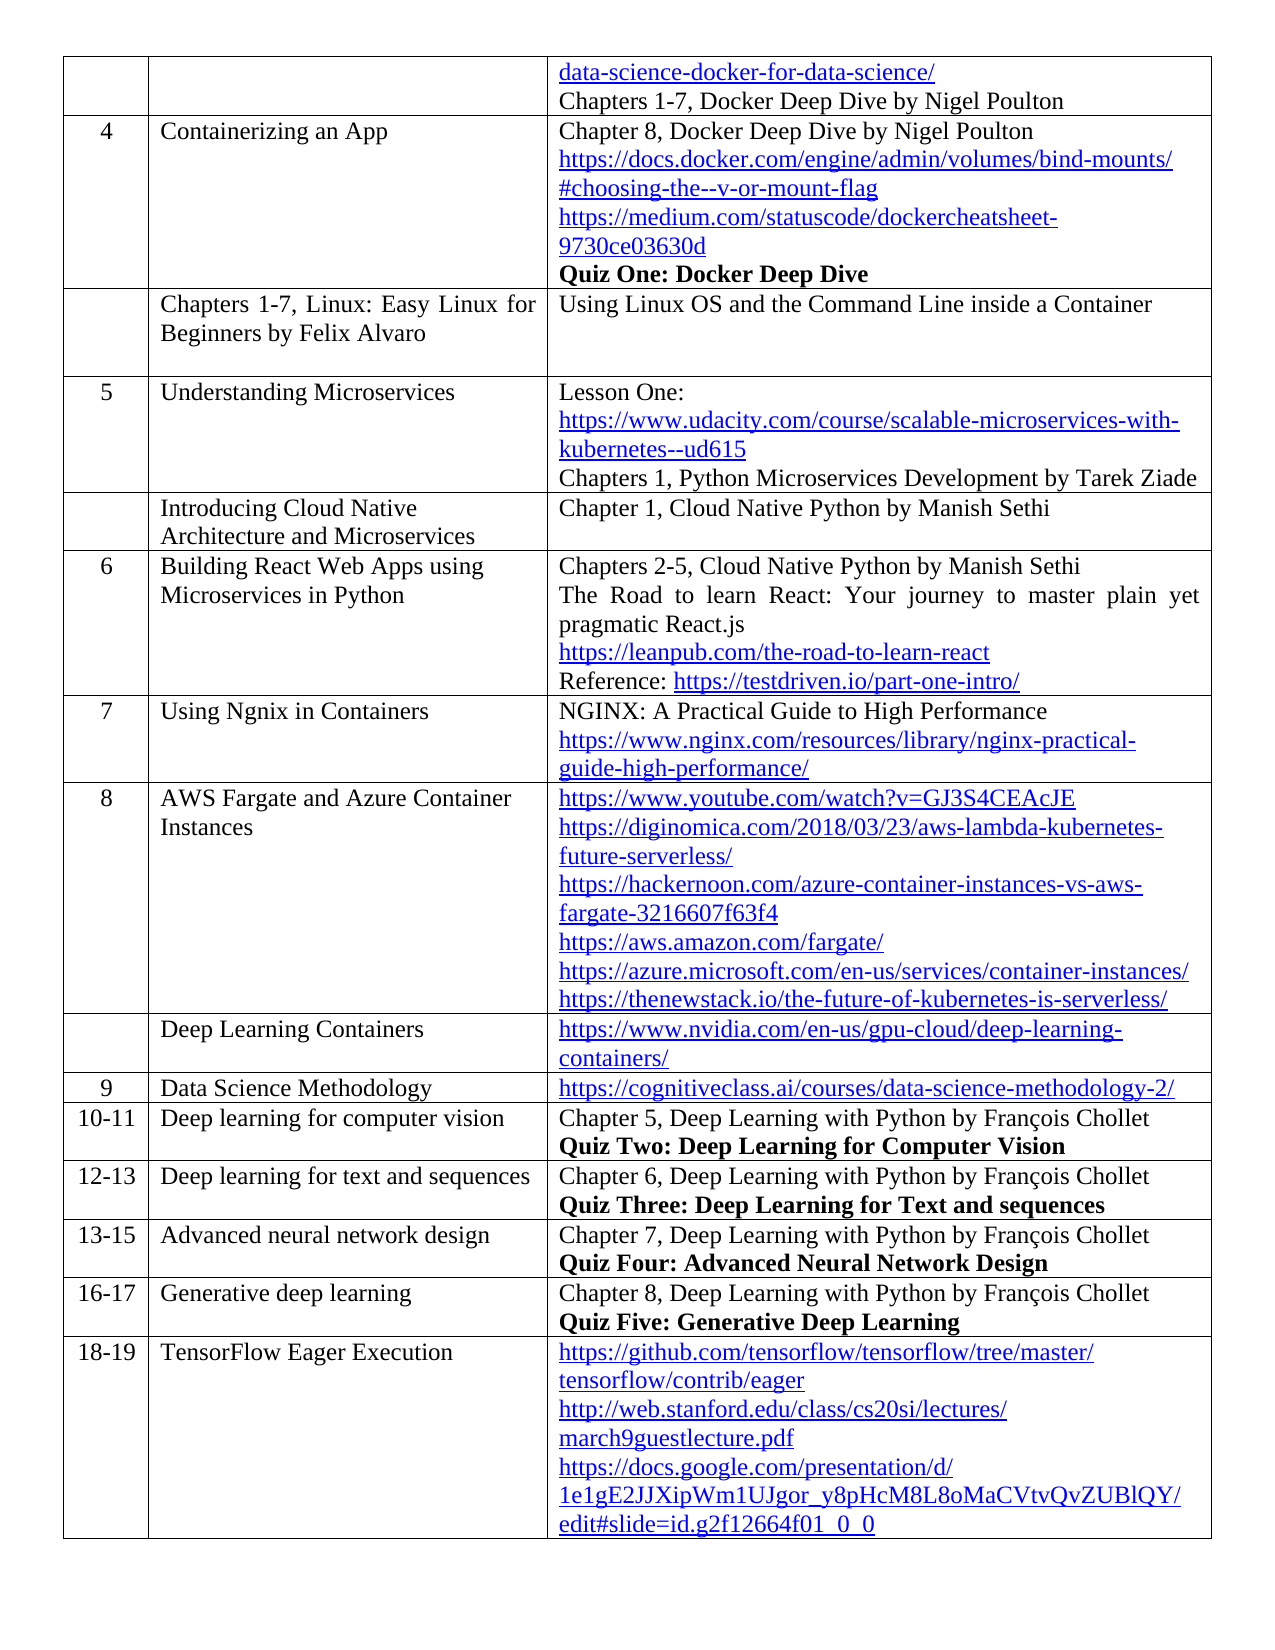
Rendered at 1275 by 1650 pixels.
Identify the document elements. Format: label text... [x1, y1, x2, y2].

table_cell Using Linux OS and the Command Line inside a Container [548, 289, 1211, 376]
table_cell AWS Fargate and Azure Container Instances [149, 783, 547, 1013]
table_cell https://cognitiveclass.ai/courses/data-science-methodology-2/ [548, 1073, 1211, 1102]
table_cell 16-17 [64, 1278, 148, 1336]
table_cell 6 [64, 551, 148, 695]
table_cell 12-13 [64, 1161, 148, 1219]
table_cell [548, 57, 1211, 115]
table_cell Deep learning for computer vision [149, 1103, 547, 1160]
table_cell Chapter 8, Docker Deep Dive by Nigel Poulton https://docs.docker.com/engine/admin/volumes/bind-mounts/#choosing-the--v-or-mount-flag https://medium.com/statuscode/dockercheatsheet-9730ce03630d Quiz One: Docker Deep Dive [548, 116, 1211, 288]
table_cell Chapter 5, Deep Learning with Python by François Chollet Quiz Two: Deep Learning for Computer Vision [548, 1103, 1211, 1160]
table_cell https://www.youtube.com/watch?v=GJ3S4CEAcJE https://diginomica.com/2018/03/23/aws-lambda-kubernetes-future-serverless/ https://hackernoon.com/azure-container-instances-vs-aws-fargate-3216607f63f4 https://aws.amazon.com/fargate/ https://azure.microsoft.com/en-us/services/container-instances/ https://thenewstack.io/the-future-of-kubernetes-is-serverless/ [548, 783, 1211, 1013]
table_cell Deep Learning Containers [149, 1014, 547, 1072]
table_cell Chapter 6, Deep Learning with Python by François Chollet Quiz Three: Deep Learning for Text and sequences [548, 1161, 1211, 1219]
table_cell [64, 493, 148, 550]
table_cell Containerizing an App [149, 116, 547, 288]
table_cell Chapter 1, Cloud Native Python by Manish Sethi [548, 493, 1211, 550]
table_cell NGINX: A Practical Guide to High Performance https://www.nginx.com/resources/library/nginx-practical-guide-high-performance/ [548, 696, 1211, 782]
table_cell Data Science Methodology [149, 1073, 547, 1102]
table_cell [149, 57, 547, 115]
table_cell Understanding Microservices [149, 377, 547, 492]
table_cell Introducing Cloud Native Architecture and Microservices [149, 493, 547, 550]
table_cell 18-19 [64, 1337, 148, 1538]
table_cell [64, 57, 148, 115]
table_cell Chapters 2-5, Cloud Native Python by Manish Sethi The Road to learn React: Your journey to master plain yet pragmatic React.js https://leanpub.com/the-road-to-learn-react Reference: https://testdriven.io/part-one-intro/ [548, 551, 1211, 695]
table_cell 9 [64, 1073, 148, 1102]
table_cell [64, 289, 148, 376]
table_cell Chapter 8, Deep Learning with Python by François Chollet Quiz Five: Generative Deep Learning [548, 1278, 1211, 1336]
table_cell Lesson One: https://www.udacity.com/course/scalable-microservices-with-kubernetes--ud615 Chapters 1, Python Microservices Development by Tarek Ziade [548, 377, 1211, 492]
table_cell 8 [64, 783, 148, 1013]
table_cell https://github.com/tensorflow/tensorflow/tree/master/tensorflow/contrib/eager http://web.stanford.edu/class/cs20si/lectures/march9guestlecture.pdf https://docs.google.com/presentation/d/1e1gE2JJXipWm1UJgor_y8pHcM8L8oMaCVtvQvZUBlQY/edit#slide=id.g2f12664f01_0_0 [548, 1337, 1211, 1538]
table_cell Chapters 1-7, Linux: Easy Linux for Beginners by Felix Alvaro [149, 289, 547, 376]
table_cell Building React Web Apps using Microservices in Python [149, 551, 547, 695]
table_cell Deep learning for text and sequences [149, 1161, 547, 1219]
table_cell Using Ngnix in Containers [149, 696, 547, 782]
table_cell 4 [64, 116, 148, 288]
table_cell [64, 1014, 148, 1072]
table_cell 13-15 [64, 1220, 148, 1277]
table_cell 10-11 [64, 1103, 148, 1160]
table_cell 5 [64, 377, 148, 492]
table_cell TensorFlow Eager Execution [149, 1337, 547, 1538]
table_cell 7 [64, 696, 148, 782]
table_cell https://www.nvidia.com/en-us/gpu-cloud/deep-learning-containers/ [548, 1014, 1211, 1072]
table_cell Advanced neural network design [149, 1220, 547, 1277]
table_cell Chapter 7, Deep Learning with Python by François Chollet Quiz Four: Advanced Neural Network Design [548, 1220, 1211, 1277]
table_cell Generative deep learning [149, 1278, 547, 1336]
